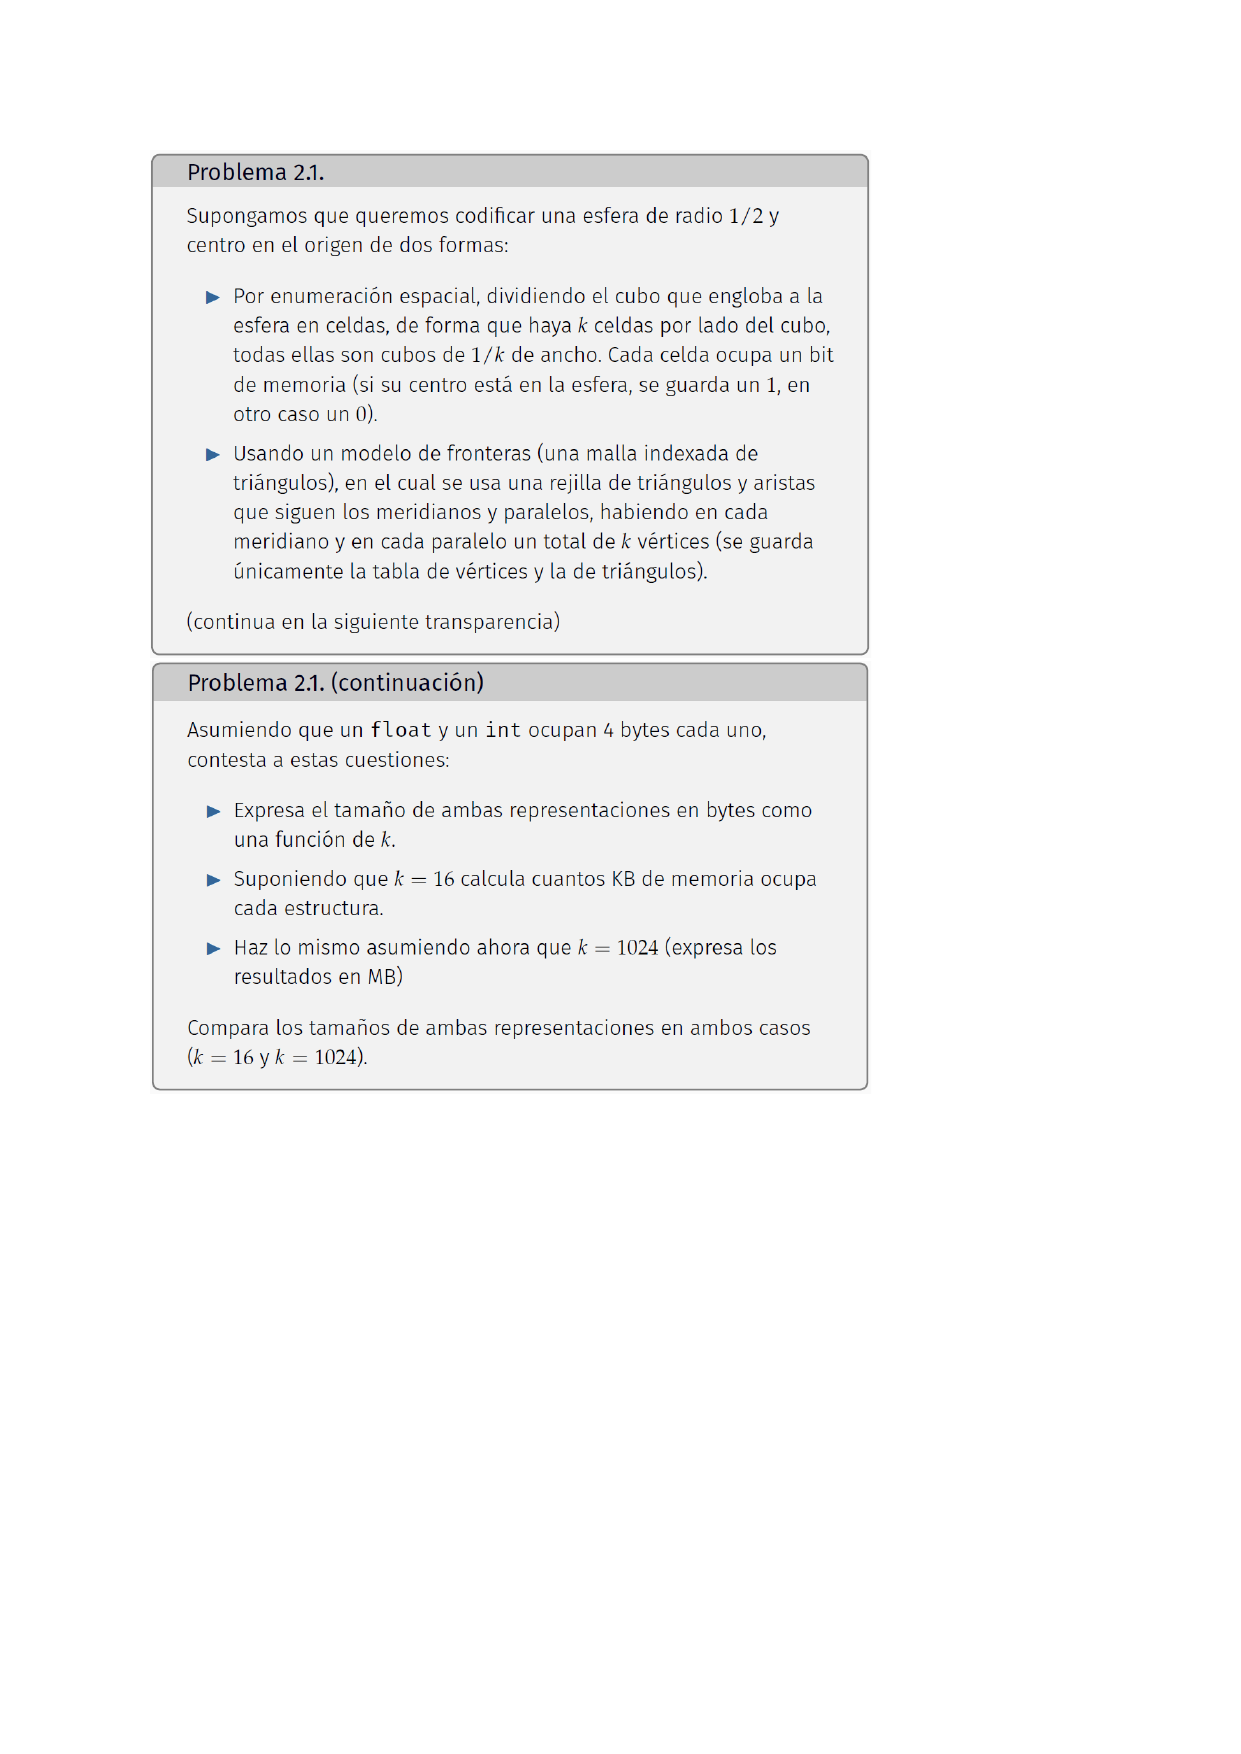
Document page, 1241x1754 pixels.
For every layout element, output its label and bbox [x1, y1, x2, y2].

picture [150, 661, 872, 1094]
picture [150, 150, 872, 658]
